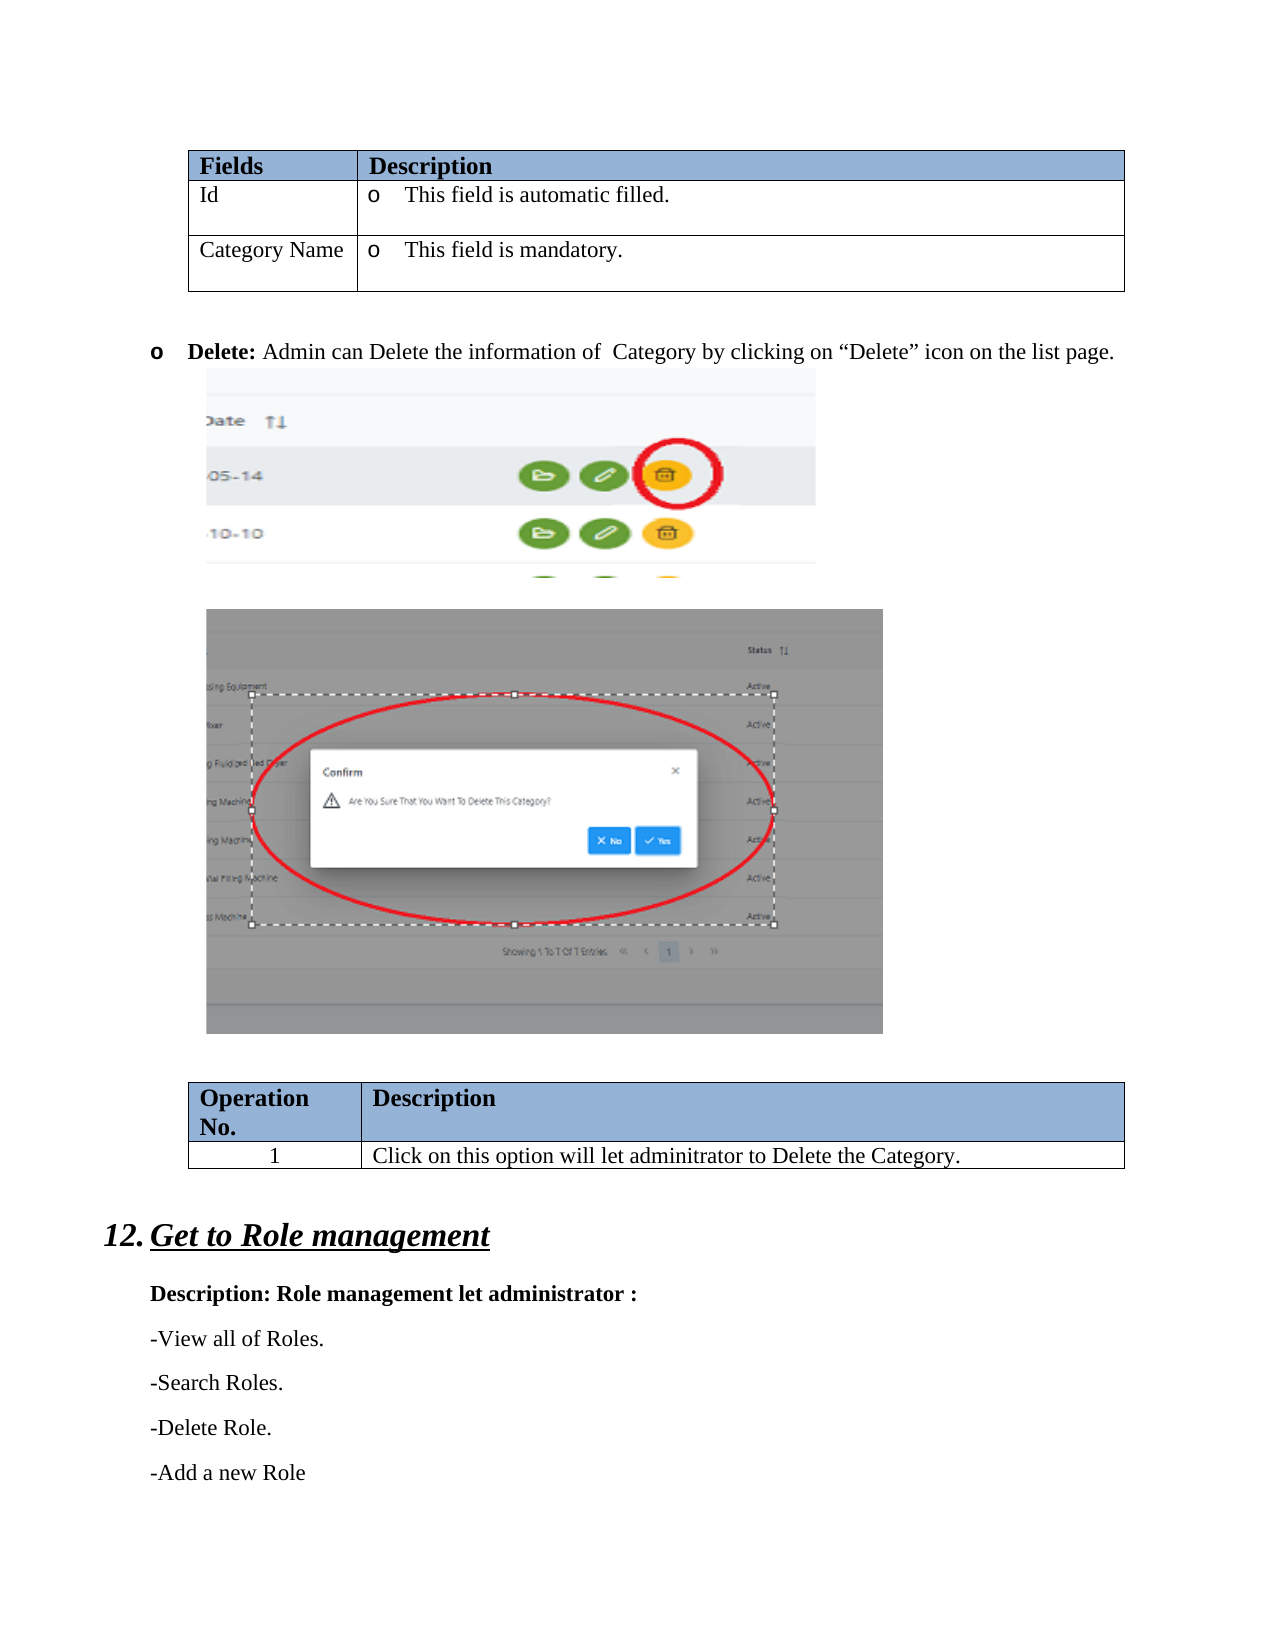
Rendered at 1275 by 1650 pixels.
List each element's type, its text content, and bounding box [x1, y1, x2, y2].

table_cell Id [189, 181, 357, 235]
list Get to Role management [103, 1215, 1125, 1254]
table_cell Click on this option will let adminitrator to Delete the Category. [362, 1142, 1124, 1168]
text -Delete Role. [150, 1414, 1125, 1440]
table_header Description [358, 151, 1124, 180]
text -View all of Roles. [150, 1325, 1125, 1351]
table_cell This field is automatic filled. [358, 181, 1124, 235]
table_cell 1 [189, 1142, 361, 1168]
table_cell Category Name [189, 236, 357, 291]
table_header Description [362, 1083, 1124, 1141]
table_cell This field is mandatory. [358, 236, 1124, 291]
list Delete: Admin can Delete the information of Category by clicking on “Delete” icon on the list page. [150, 338, 1125, 367]
text Description: Role management let administrator : [150, 1280, 1125, 1307]
text -Add a new Role [150, 1459, 1125, 1485]
table_header Operation No. [189, 1083, 361, 1141]
text -Search Roles. [150, 1369, 1125, 1396]
table_header Fields [189, 151, 357, 180]
